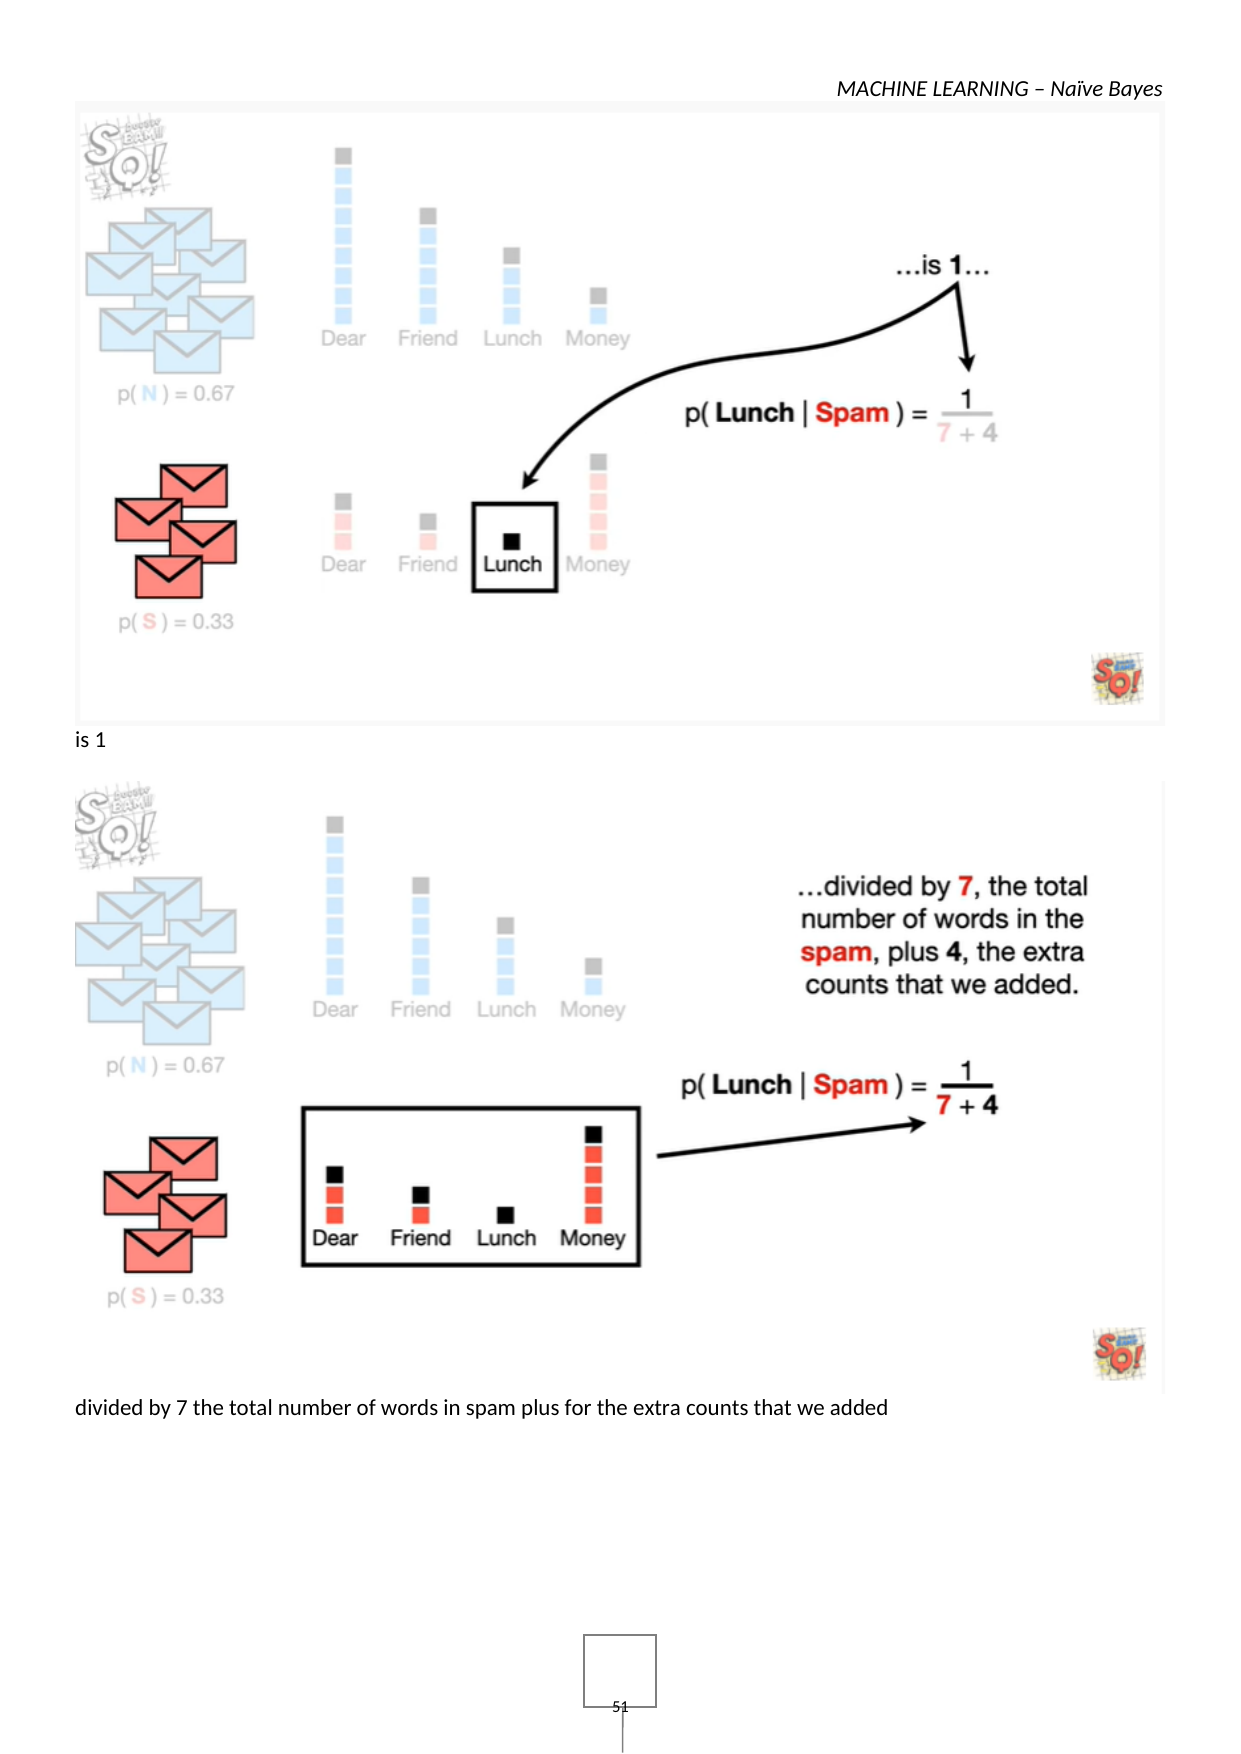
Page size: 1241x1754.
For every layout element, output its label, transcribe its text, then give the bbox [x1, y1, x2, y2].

picture [75, 781, 1166, 1394]
text is 1 [75, 726, 1165, 753]
picture [75, 101, 1166, 726]
text divided by 7 the total number of words in spam plus for the extra counts that we added [75, 1394, 1165, 1421]
